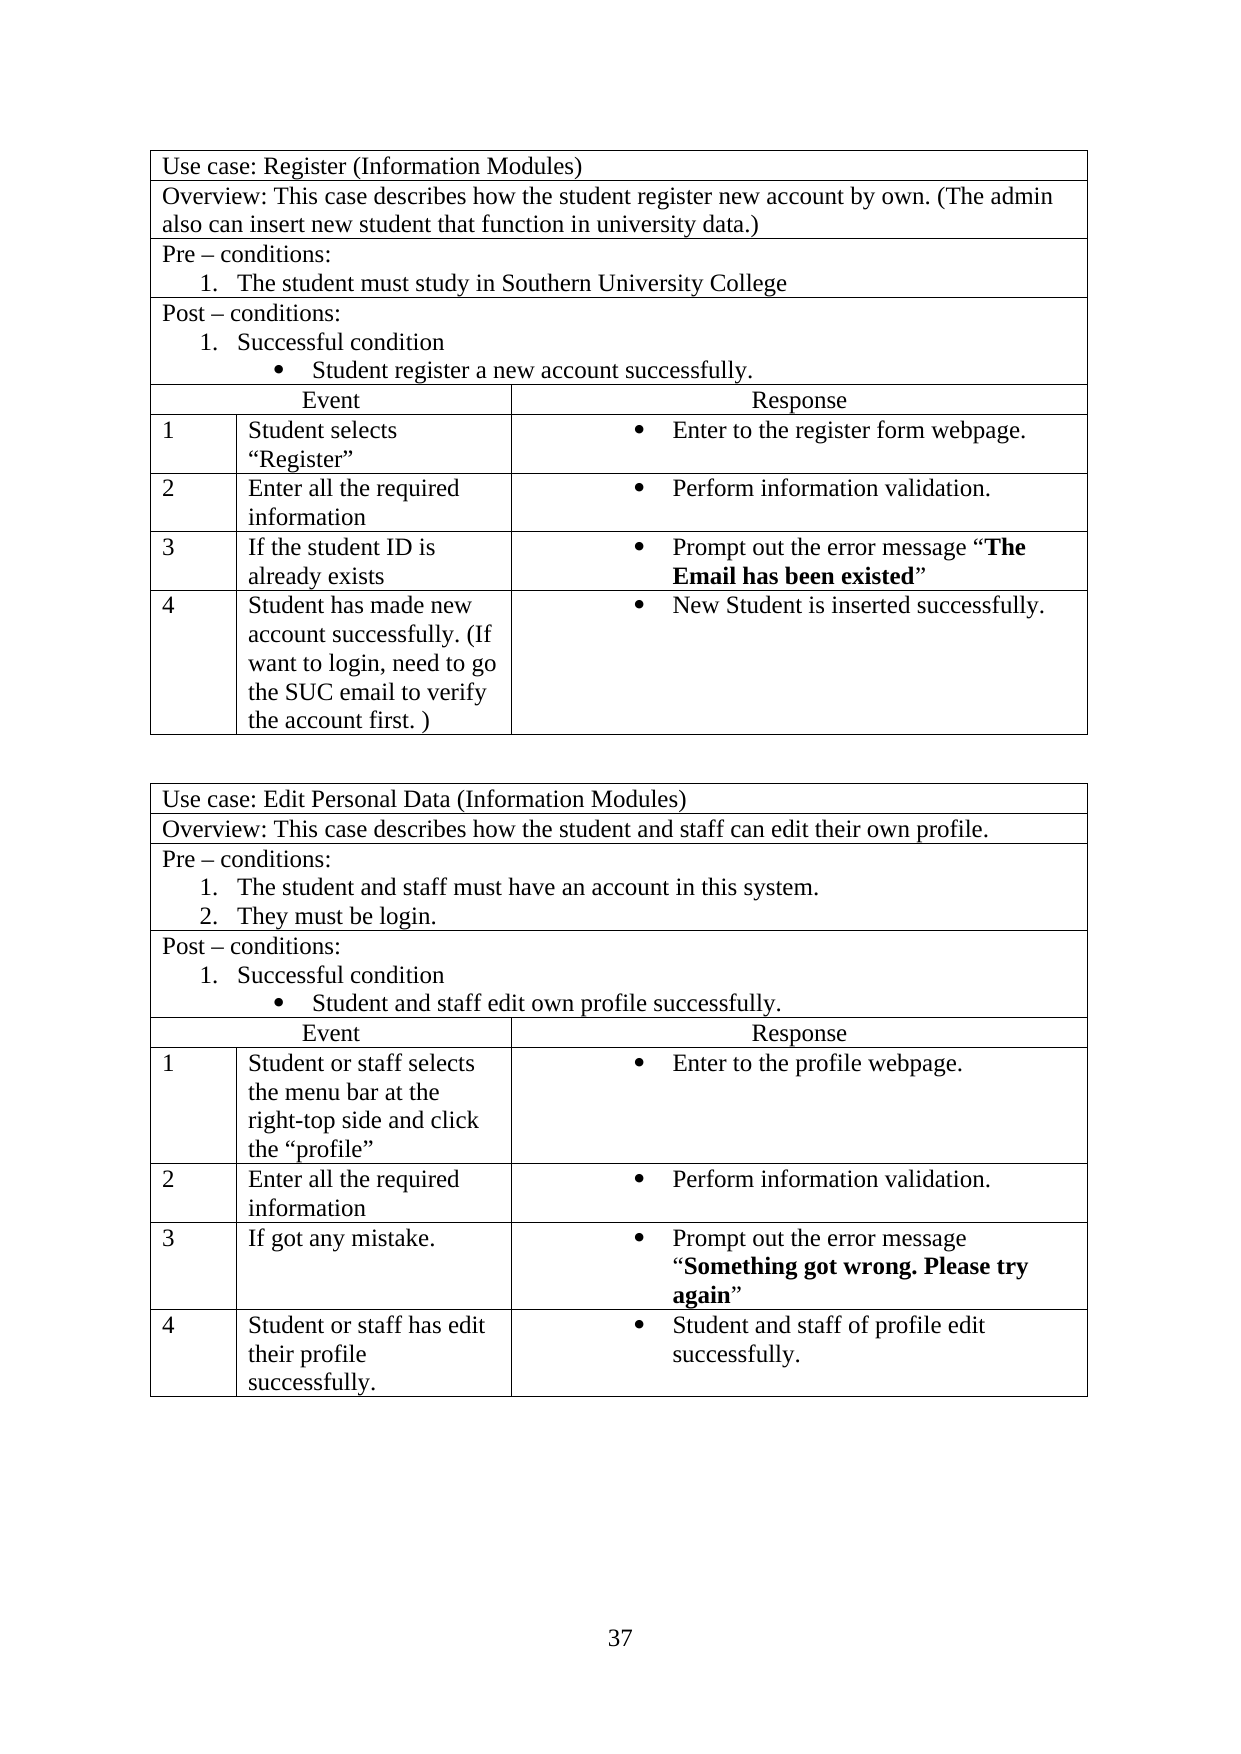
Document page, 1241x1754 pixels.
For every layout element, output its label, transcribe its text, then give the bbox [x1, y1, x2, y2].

table_cell 1 [151, 415, 236, 472]
table_cell Overview: This case describes how the student and staff can edit their own profile. [151, 814, 1087, 843]
table_cell If got any mistake. [237, 1223, 511, 1309]
table_cell Prompt out the error message “The Email has been existed” [512, 532, 1087, 589]
table_cell Student and staff of profile edit successfully. [512, 1310, 1087, 1396]
table_cell Post – conditions: Successful condition Student and staff edit own profile successfully. [151, 931, 1087, 1017]
table_cell Perform information validation. [512, 474, 1087, 531]
table_cell Post – conditions: Successful condition Student register a new account successfully. [151, 298, 1087, 384]
table_cell 2 [151, 474, 236, 531]
table_cell Perform information validation. [512, 1164, 1087, 1222]
table_cell Pre – conditions: The student must study in Southern University College [151, 239, 1087, 297]
table_cell Enter all the required information [237, 1164, 511, 1222]
table_cell Student has made new account successfully. (If want to login, need to go the SUC email to verify the account first. ) [237, 591, 511, 734]
table_cell Response [512, 1018, 1087, 1047]
table_cell 1 [151, 1048, 236, 1163]
table_cell Pre – conditions: The student and staff must have an account in this system. They must be login. [151, 844, 1087, 930]
table_cell Student or staff selects the menu bar at the right-top side and click the “profile” [237, 1048, 511, 1163]
table_cell Event [151, 385, 511, 414]
table_cell Overview: This case describes how the student register new account by own. (The admin also can insert new student that function in university data.) [151, 181, 1087, 238]
table_cell 2 [151, 1164, 236, 1222]
table_cell 4 [151, 1310, 236, 1396]
table_cell 3 [151, 532, 236, 589]
table_header Use case: Register (Information Modules) [151, 151, 1087, 180]
table_cell Enter all the required information [237, 474, 511, 531]
table_cell 4 [151, 591, 236, 734]
table_cell Student or staff has edit their profile successfully. [237, 1310, 511, 1396]
table_cell If the student ID is already exists [237, 532, 511, 589]
table_cell 3 [151, 1223, 236, 1309]
table_cell Enter to the profile webpage. [512, 1048, 1087, 1163]
table_cell Prompt out the error message “Something got wrong. Please try again” [512, 1223, 1087, 1309]
table_cell Student selects “Register” [237, 415, 511, 472]
table_cell New Student is inserted successfully. [512, 591, 1087, 734]
table_cell Response [512, 385, 1087, 414]
table_header Use case: Edit Personal Data (Information Modules) [151, 784, 1087, 813]
table_cell Event [151, 1018, 511, 1047]
table_cell Enter to the register form webpage. [512, 415, 1087, 472]
